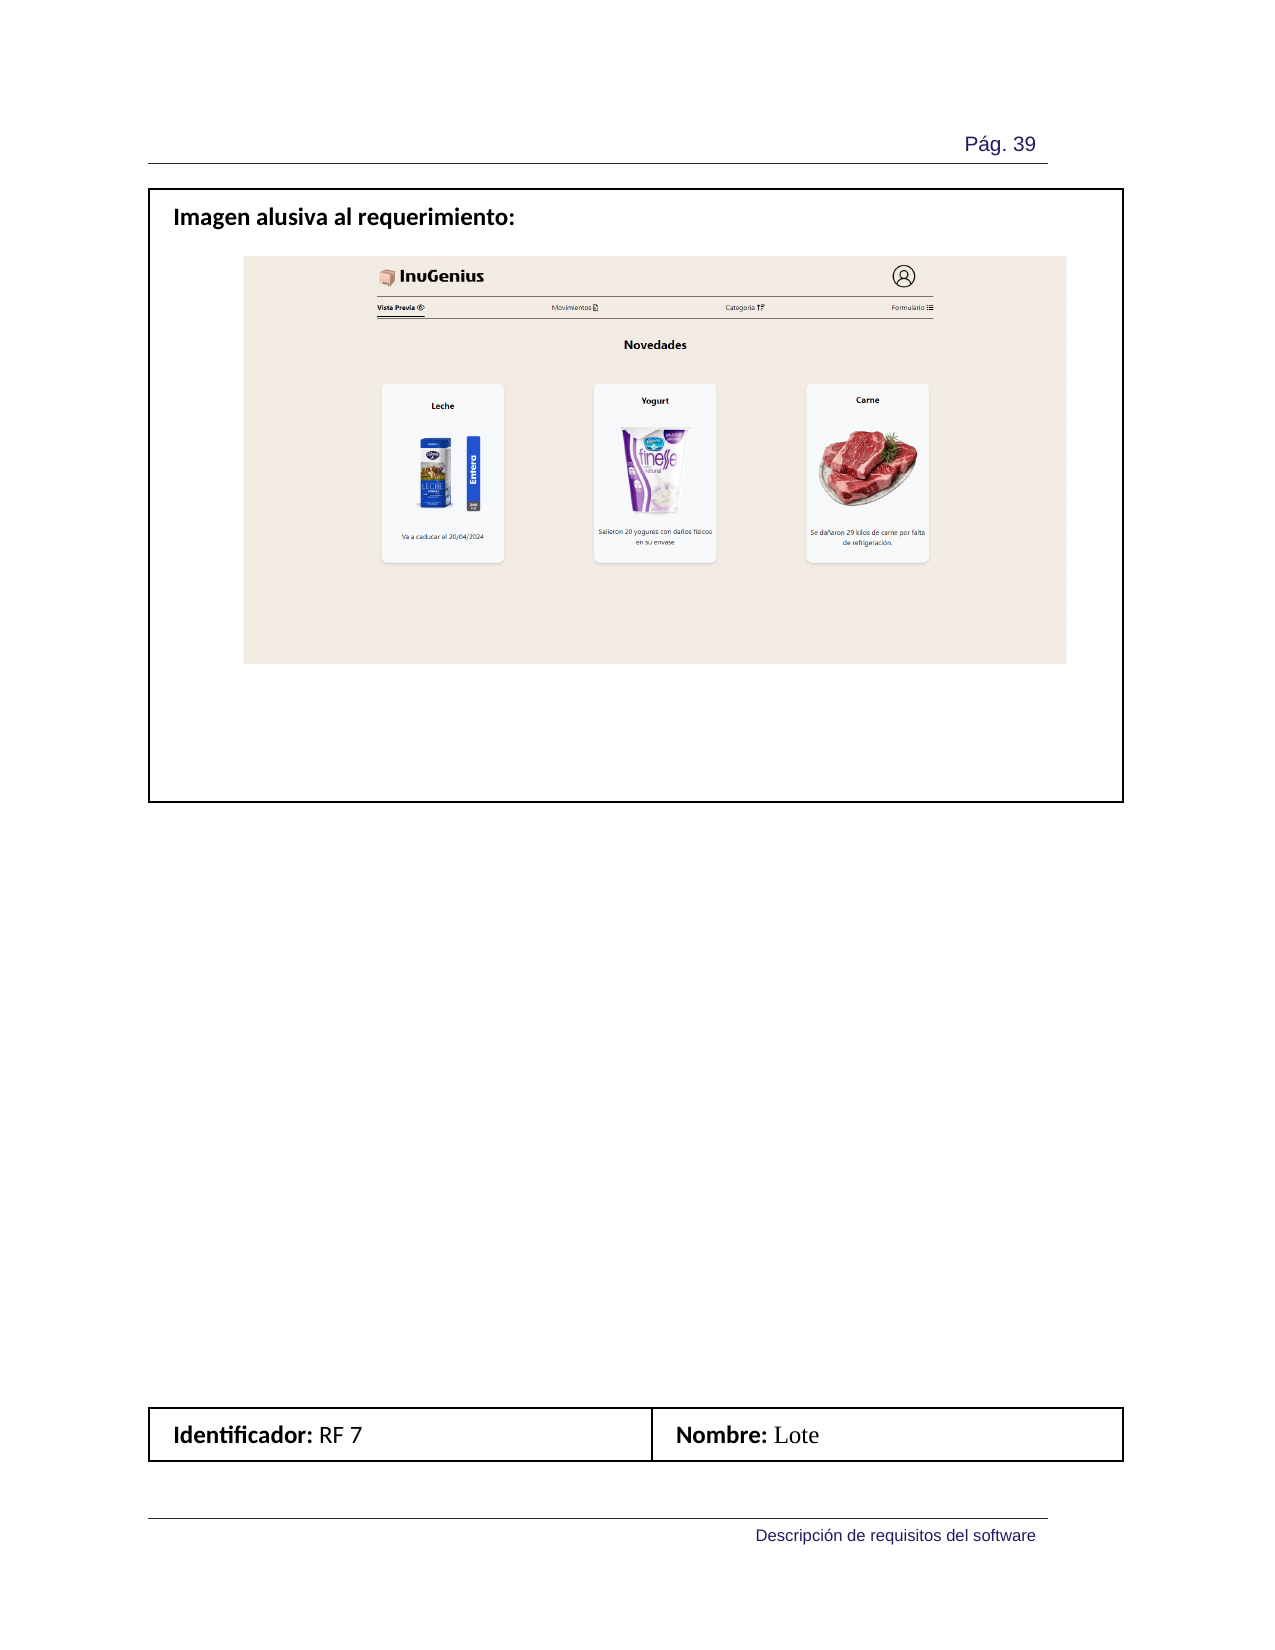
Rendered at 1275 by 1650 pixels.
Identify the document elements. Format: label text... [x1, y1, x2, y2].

table_header Identificador: RF 7 [150, 1409, 651, 1460]
table_header Nombre: Lote [653, 1409, 1122, 1460]
picture [243, 256, 1067, 664]
table_header Imagen alusiva al requerimiento: [150, 190, 1122, 801]
